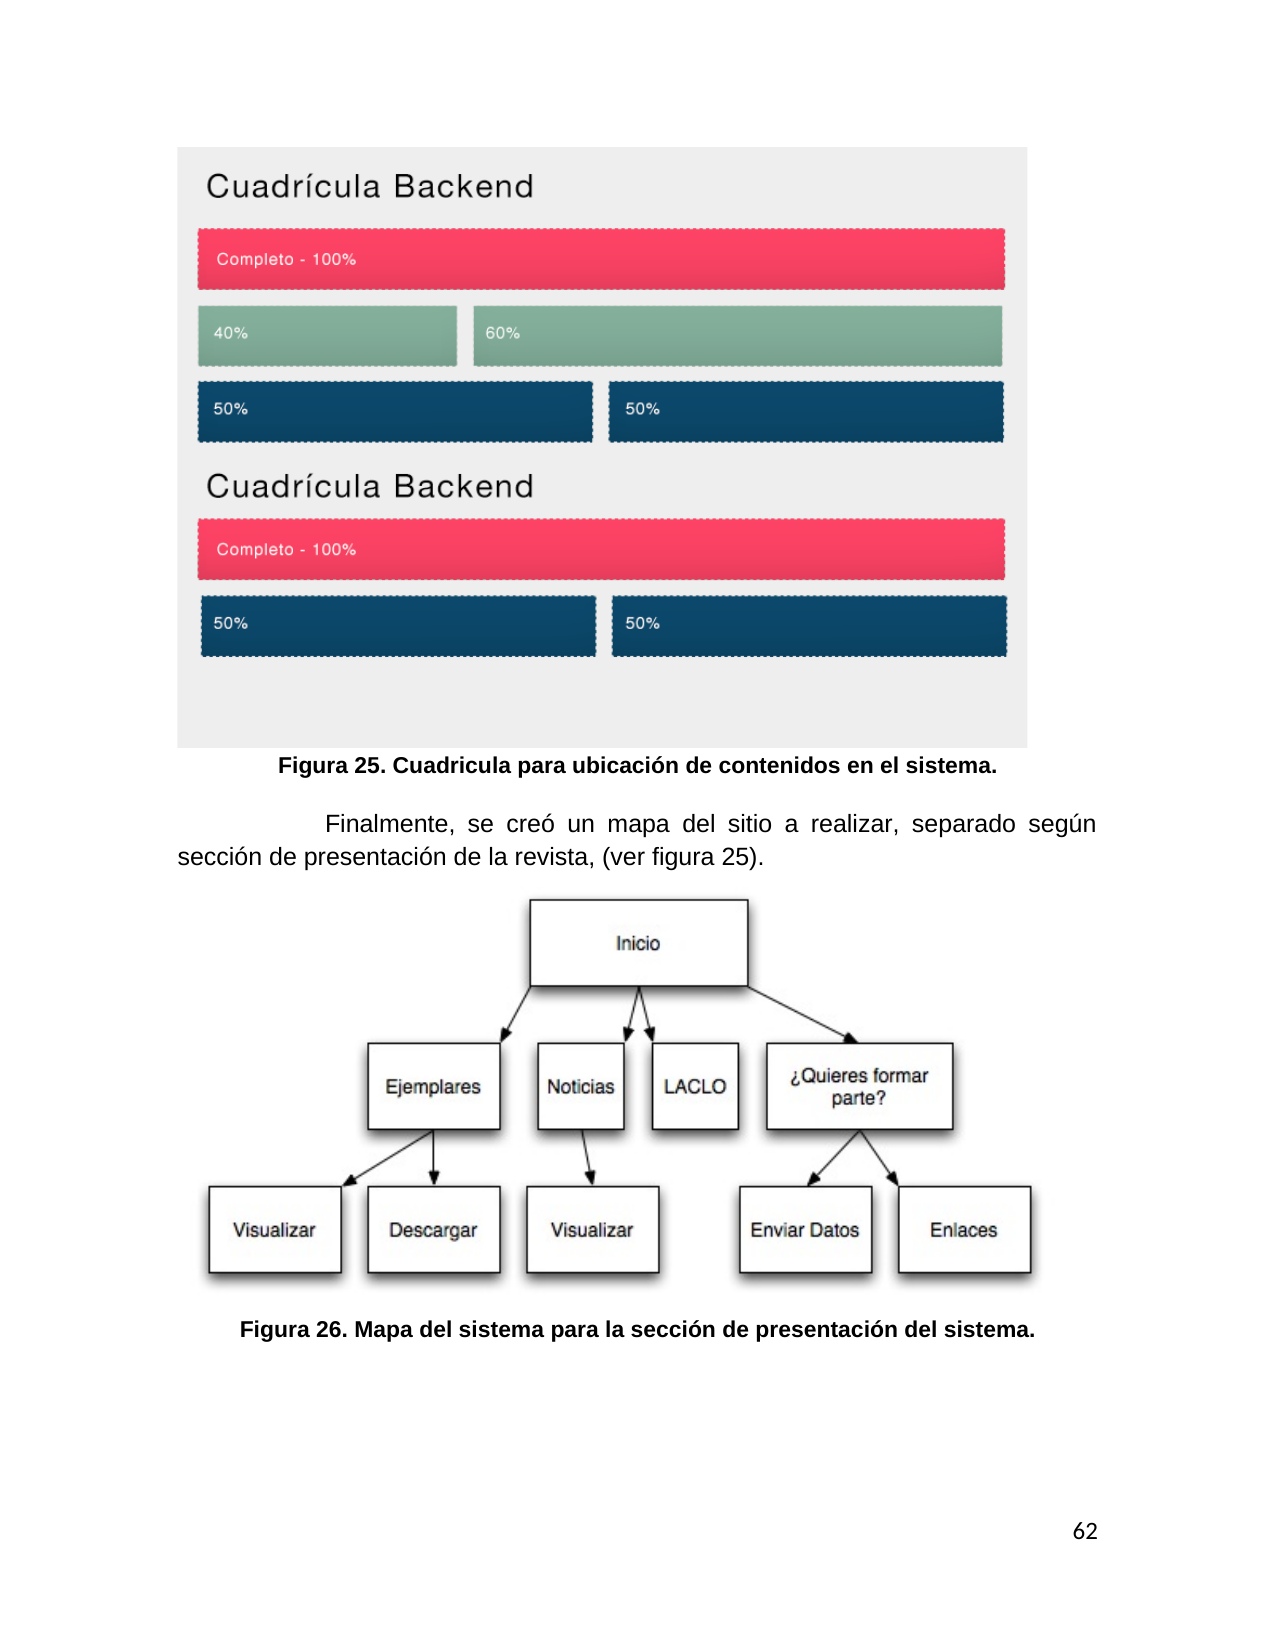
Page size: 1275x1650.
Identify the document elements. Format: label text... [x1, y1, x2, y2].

picture [177, 875, 1062, 1312]
text Finalmente, se creó un mapa del sitio a realizar, separado según sección de presentación de la revista, (ver figura 25). [177, 809, 1098, 871]
picture [177, 147, 1028, 748]
